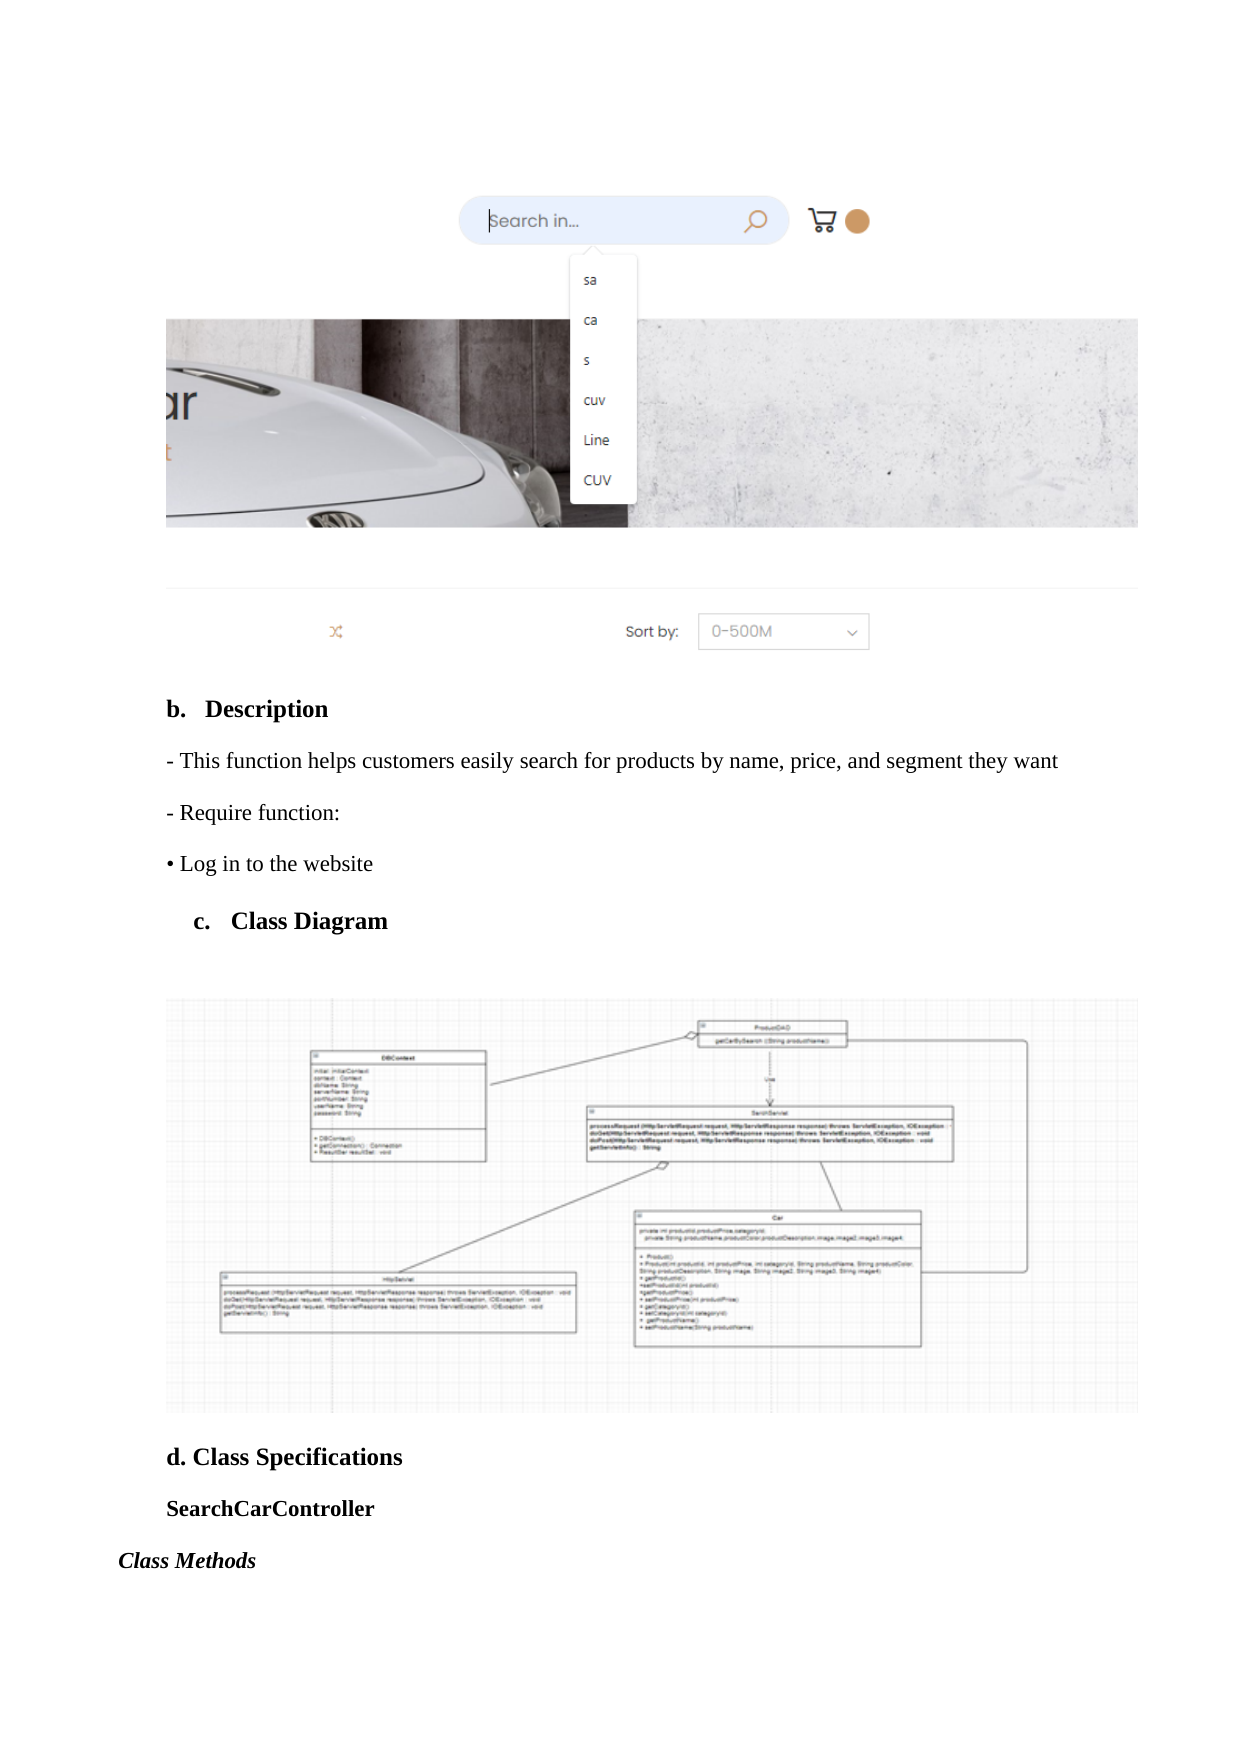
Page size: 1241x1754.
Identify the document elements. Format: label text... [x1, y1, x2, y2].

subtitle SearchCarController [166, 1496, 1090, 1522]
text b. Description [166, 694, 1090, 722]
subtitle c. Class Diagram [193, 906, 1090, 934]
text • Log in to the website [166, 850, 1090, 877]
picture [166, 998, 1138, 1413]
text - This function helps customers easily search for products by name, price, and segment they want [166, 747, 1090, 774]
text - Require function: [166, 799, 1090, 825]
picture [166, 150, 1138, 669]
text Class Methods [118, 1547, 1090, 1573]
subtitle d. Class Specifications [166, 1442, 1090, 1471]
